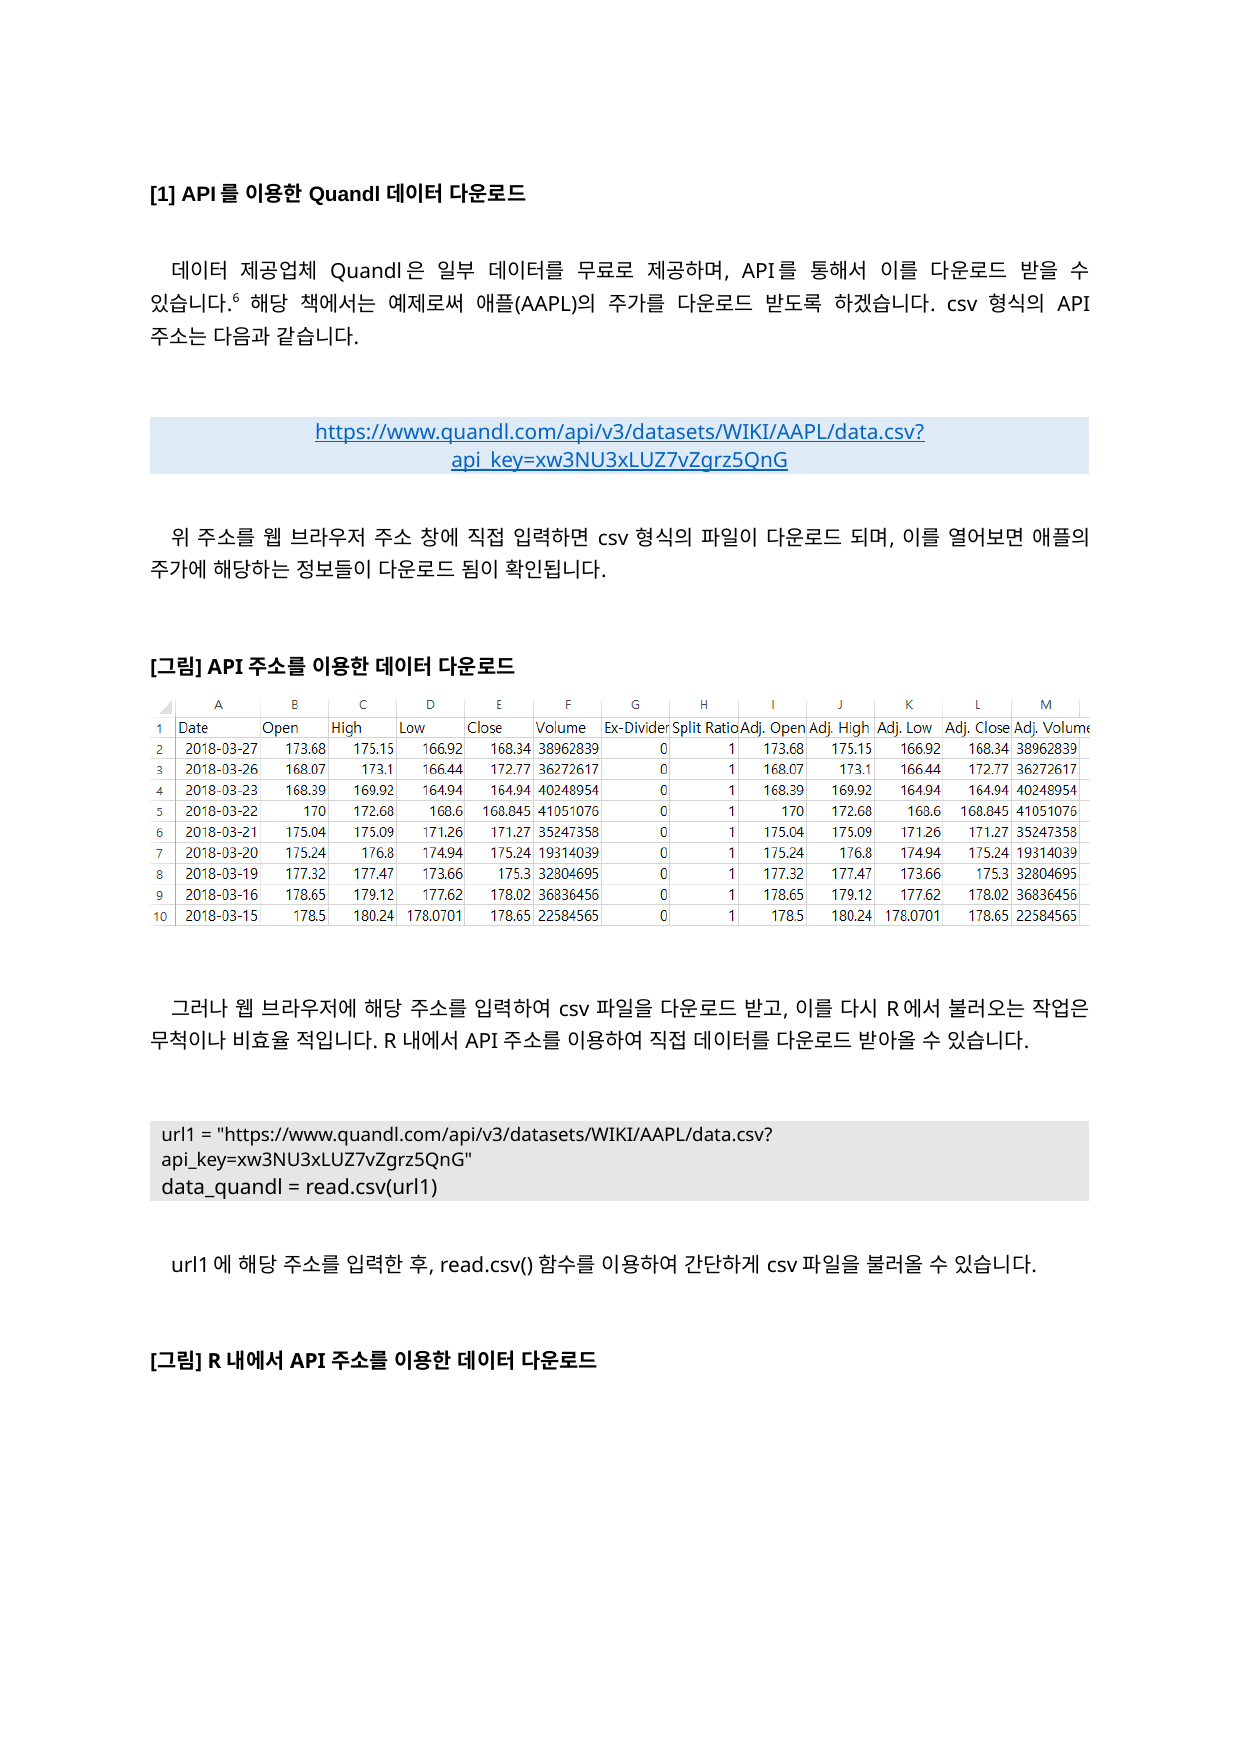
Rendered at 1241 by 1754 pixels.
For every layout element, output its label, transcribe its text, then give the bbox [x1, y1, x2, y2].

text 데이터 제공업체 Quandl은 일부 데이터를 무료로 제공하며, API를 통해서 이를 다운로드 받을 수 있습니다. 해당 책에서는 예제로써 애플(AAPL)의 주가를 다운로드 받도록 하겠습니다. csv 형식의 API 주소는 다음과 같습니다. [150, 255, 1090, 350]
text [그림] R 내에서 API 주소를 이용한 데이터 다운로드 [150, 1345, 1090, 1375]
text 그러나 웹 브라우저에 해당 주소를 입력하여 csv 파일을 다운로드 받고, 이를 다시 R에서 불러오는 작업은 무척이나 비효율 적입니다. R 내에서 API 주소를 이용하여 직접 데이터를 다운로드 받아올 수 있습니다. [150, 992, 1090, 1055]
text url1에 해당 주소를 입력한 후, read.csv() 함수를 이용하여 간단하게 csv 파일을 불러올 수 있습니다. [150, 1248, 1090, 1278]
table_header https://www.quandl.com/api/v3/datasets/WIKI/AAPL/data.csv?api_key=xw3NU3xLUZ7vZgrz5QnG [150, 417, 1089, 474]
text 위 주소를 웹 브라우저 주소 창에 직접 입력하면 csv 형식의 파일이 다운로드 되며, 이를 열어보면 애플의 주가에 해당하는 정보들이 다운로드 됨이 확인됩니다. [150, 521, 1090, 584]
picture [150, 699, 1090, 926]
text [1] API를 이용한 Quandl 데이터 다운로드 [150, 177, 1090, 207]
text [그림] API 주소를 이용한 데이터 다운로드 [150, 650, 1090, 681]
table_header url1 = "https://www.quandl.com/api/v3/datasets/WIKI/AAPL/data.csv?api_key=xw3NU3xLUZ7vZgrz5QnG" data_quandl = read.csv(url1) [150, 1121, 1089, 1201]
